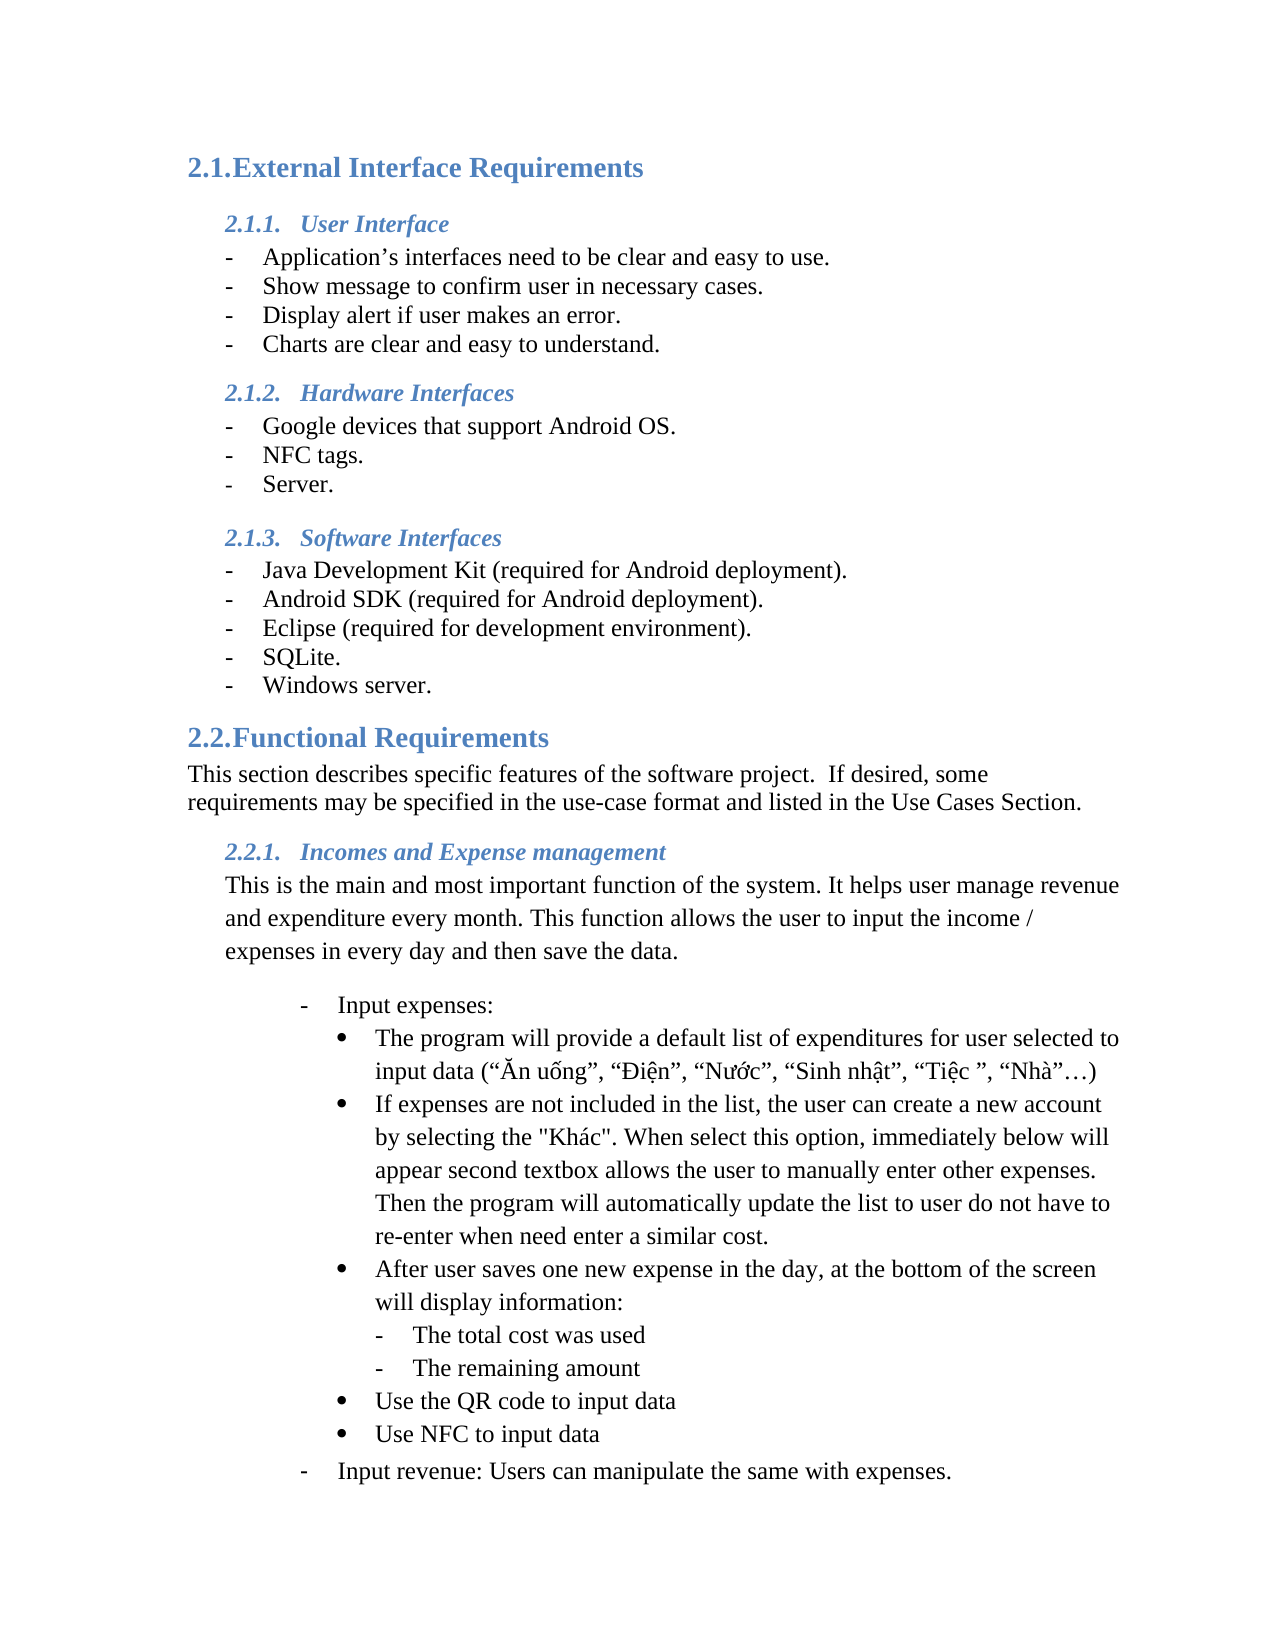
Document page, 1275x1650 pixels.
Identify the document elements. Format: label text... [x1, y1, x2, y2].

list Use the QR code to input data [337, 1386, 1125, 1415]
text This is the main and most important function of the system. It helps user manage revenue and expenditure every month. This function allows the user to input the income / expenses in every day and then save the data. [225, 870, 1125, 965]
subtitle Hardware Interfaces [225, 378, 1125, 407]
list The total cost was used [375, 1320, 1125, 1349]
list The program will provide a default list of expenditures for user selected to input data (“Ăn uống”, “Điện”, “Nước”, “Sinh nhật”, “Tiệc ”, “Nhà”…) [337, 1023, 1125, 1085]
list If expenses are not included in the list, the user can create a new account by selecting the "Khác". When select this option, immediately below will appear second textbox allows the user to manually enter other expenses. Then the program will automatically update the list to user do not have to re-enter when need enter a similar cost. [337, 1089, 1125, 1250]
subtitle Functional Requirements [187, 720, 1125, 754]
list Windows server. [225, 671, 1125, 699]
list NFC tags. [225, 440, 1125, 469]
subtitle Software Interfaces [225, 523, 1125, 551]
subtitle Incomes and Expense management [225, 837, 1125, 866]
list The remaining amount [375, 1353, 1125, 1382]
list Eclipse (required for development environment). [225, 613, 1125, 642]
list Application’s interfaces need to be clear and easy to use. [225, 242, 1125, 271]
list Android SDK (required for Android deployment). [225, 584, 1125, 613]
list Use NFC to input data [337, 1419, 1125, 1448]
text This section describes specific features of the software project. If desired, some requirements may be specified in the use-case format and listed in the Use Cases Section. [187, 759, 1125, 816]
list Charts are clear and easy to understand. [225, 329, 1125, 357]
list Input revenue: Users can manipulate the same with expenses. [300, 1452, 1125, 1486]
subtitle External Interface Requirements [187, 150, 1125, 183]
list After user saves one new expense in the day, at the bottom of the screen will display information: [337, 1254, 1125, 1316]
list Display alert if user makes an error. [225, 300, 1125, 329]
list SQLite. [225, 642, 1125, 671]
list Google devices that support Android OS. [225, 411, 1125, 440]
list Server. [225, 469, 1125, 497]
subtitle User Interface [225, 209, 1125, 238]
list Input expenses: [300, 990, 1125, 1019]
list Java Development Kit (required for Android deployment). [225, 556, 1125, 584]
list Show message to confirm user in necessary cases. [225, 271, 1125, 300]
